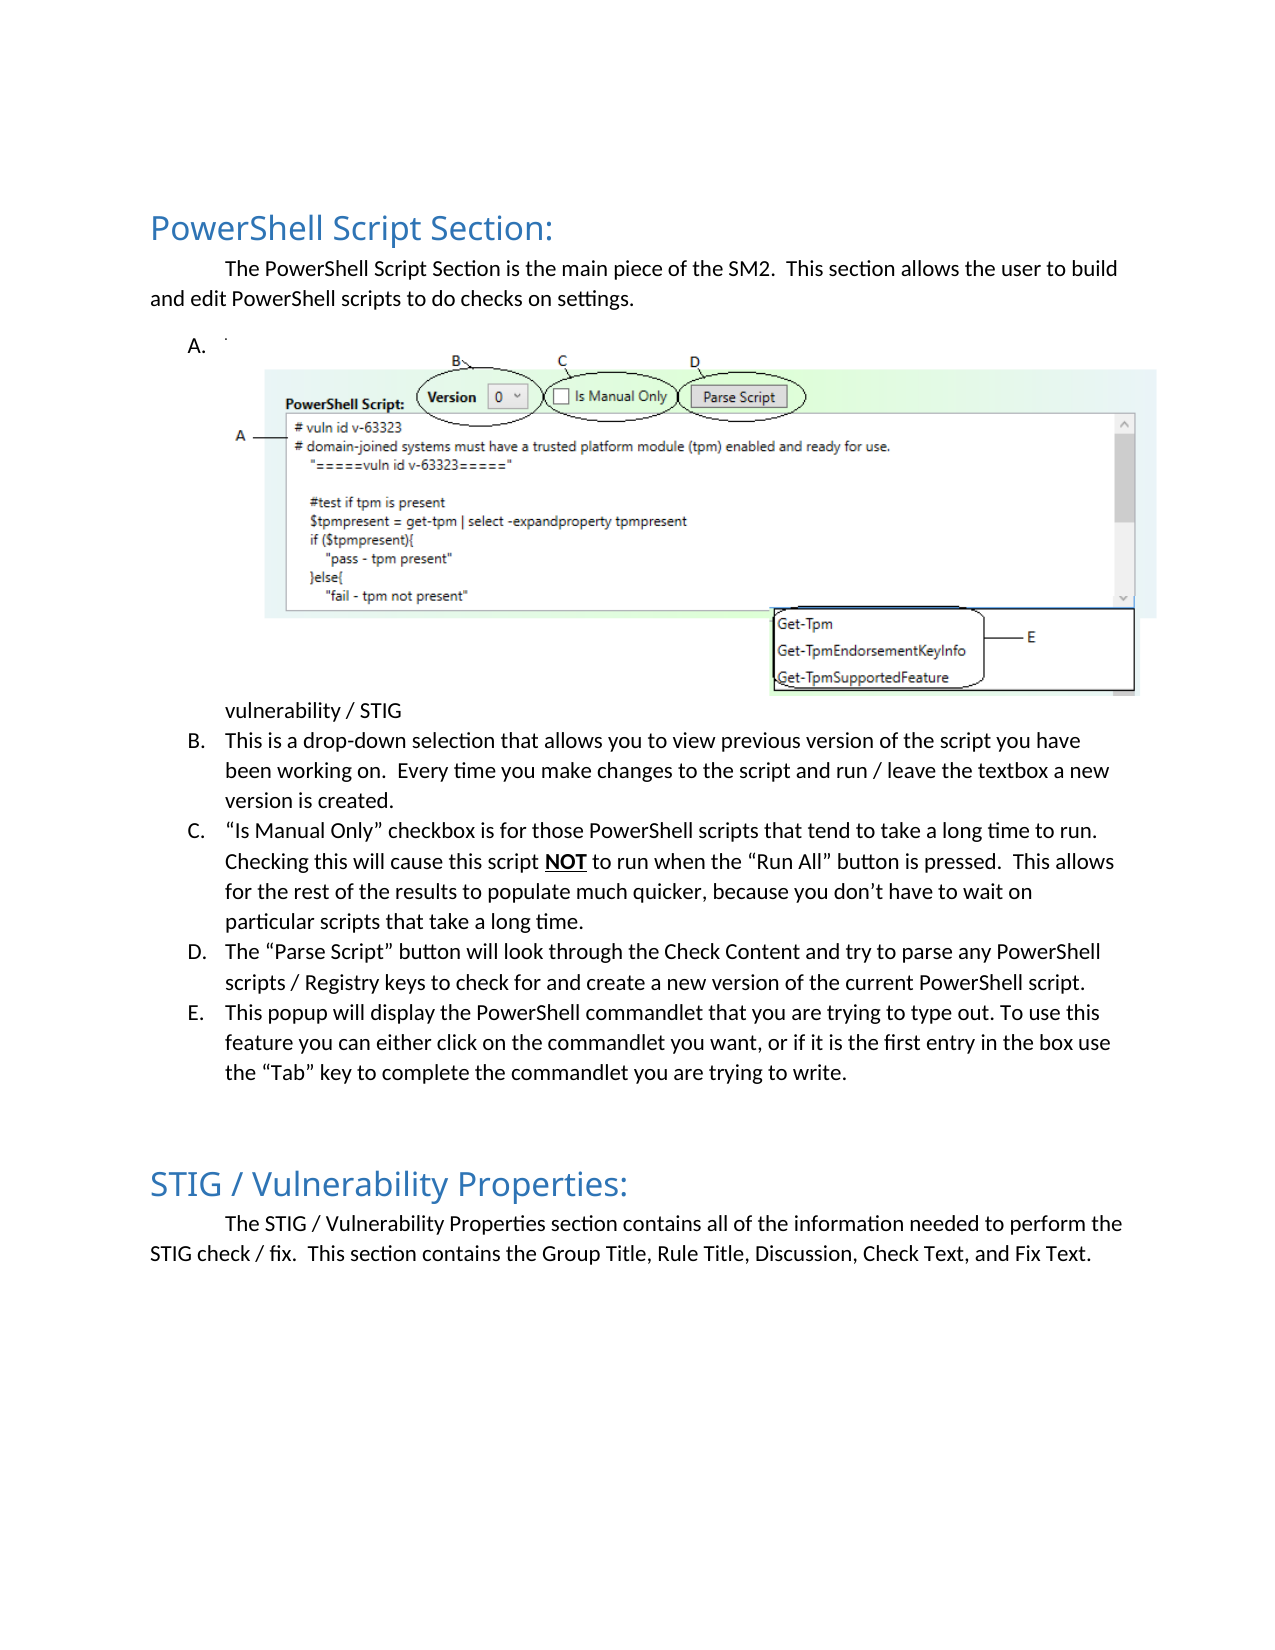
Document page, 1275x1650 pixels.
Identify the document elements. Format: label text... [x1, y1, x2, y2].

text The PowerShell Script Section is the main piece of the SM2. This section allows the user to build and edit PowerShell scripts to do checks on settings. [150, 254, 1125, 312]
list “Is Manual Only” checkbox is for those PowerShell scripts that tend to take a long time to run. Checking this will cause this script NOT to run when the “Run All” button is pressed. This allows for the rest of the results to populate much quicker, because you don’t have to wait on particular scripts that take a long time. [187, 817, 1125, 935]
subtitle PowerShell Script Section: [150, 205, 1125, 251]
text The STIG / Vulnerability Properties section contains all of the information needed to perform the STIG check / fix. This section contains the Group Title, Rule Title, Discussion, Check Text, and Fix Text. [150, 1209, 1125, 1267]
subtitle STIG / Vulnerability Properties: [150, 1160, 1125, 1206]
list The “Parse Script” button will look through the Check Content and try to parse any PowerShell scripts / Registry keys to check for and create a new version of the current PowerShell script. [187, 937, 1125, 996]
picture [225, 331, 1197, 696]
list This popup will display the PowerShell commandlet that you are trying to type out. To use this feature you can either click on the commandlet you want, or if it is the first entry in the box use the “Tab” key to complete the commandlet you are trying to write. [187, 998, 1125, 1086]
list This is a drop-down selection that allows you to view previous version of the script you have been working on. Every time you make changes to the script and run / leave the textbox a new version is created. [187, 726, 1125, 814]
